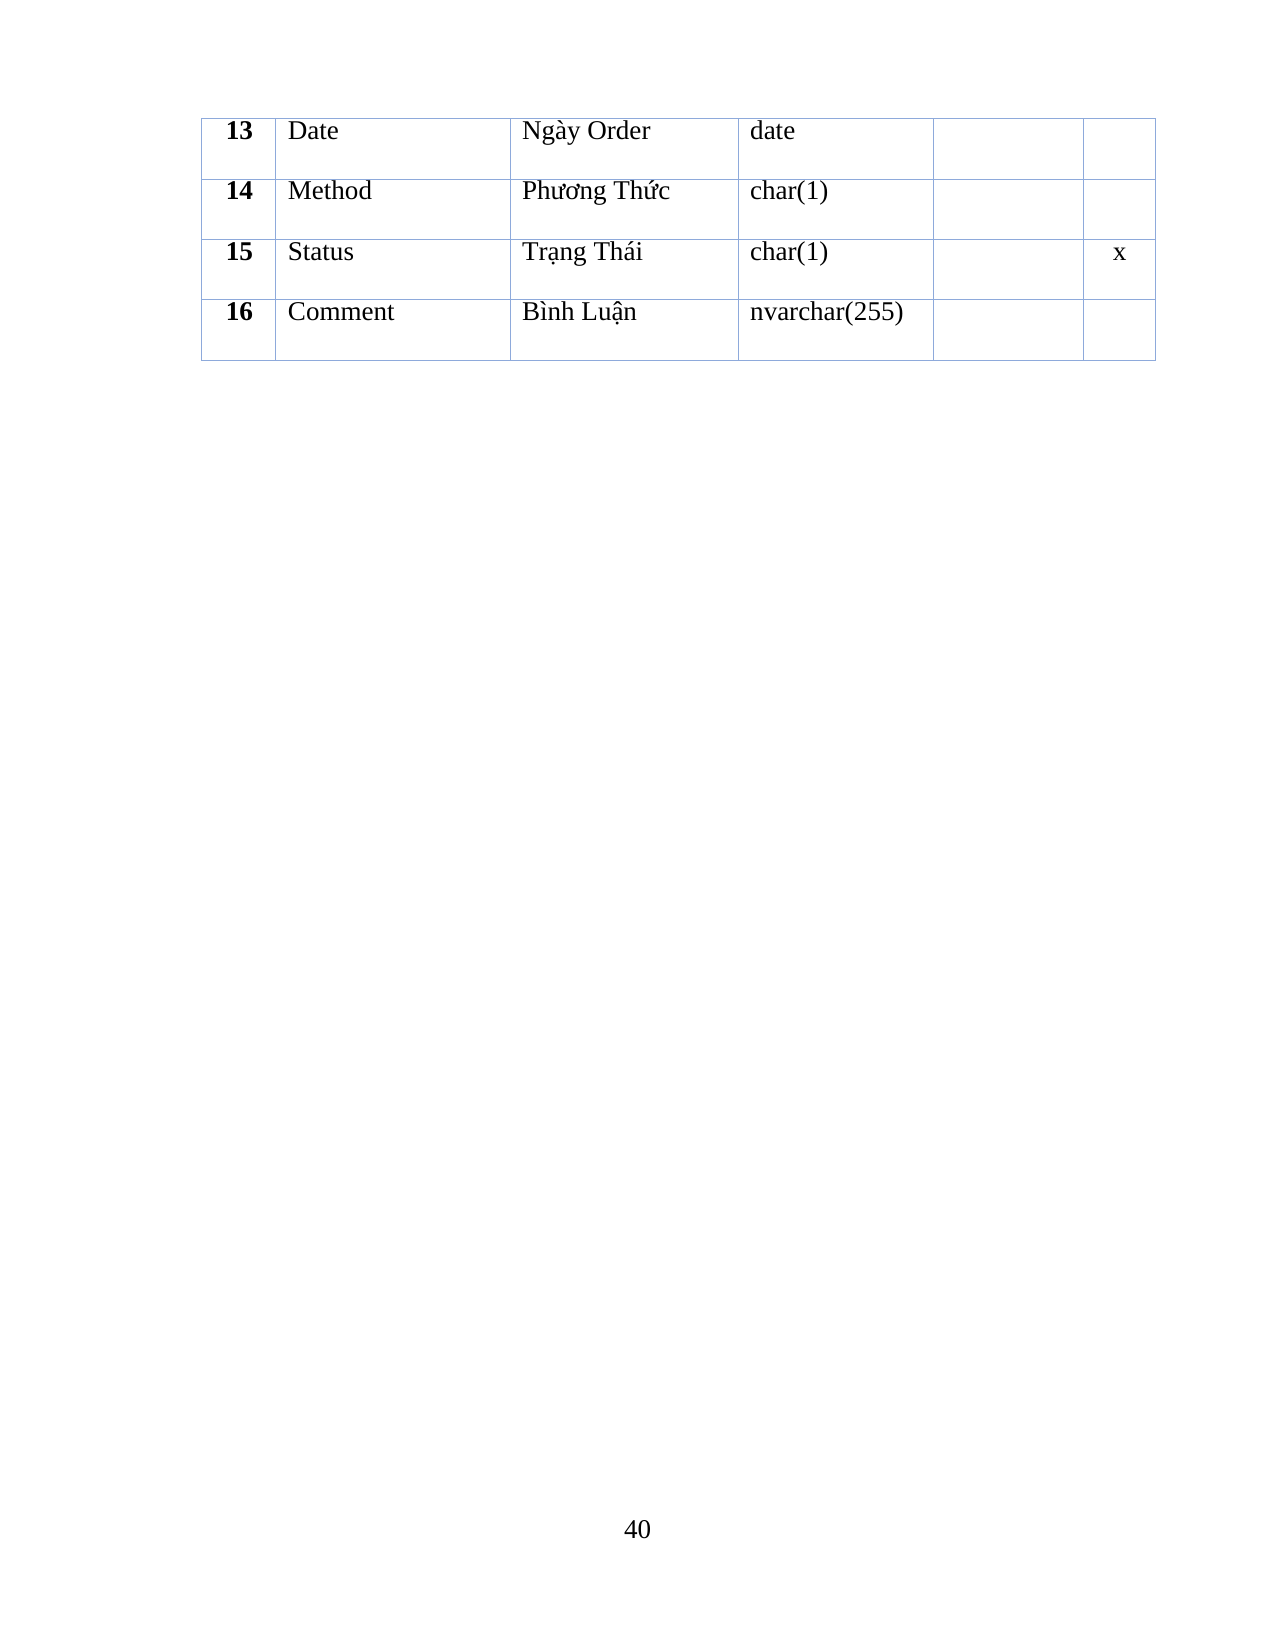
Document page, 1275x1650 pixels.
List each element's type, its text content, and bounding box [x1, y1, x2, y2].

table_cell 13 [202, 119, 275, 178]
table_cell [934, 119, 1083, 178]
table_cell Ngày Order [511, 119, 738, 178]
table_cell 15 [202, 240, 275, 299]
table_cell [1084, 180, 1155, 239]
table_cell Status [276, 240, 510, 299]
table_cell 16 [202, 300, 275, 360]
table_cell x [1084, 240, 1155, 299]
table_cell nvarchar(255) [739, 300, 933, 360]
table_cell 14 [202, 180, 275, 239]
table_cell Date [276, 119, 510, 178]
table_cell Trạng Thái [511, 240, 738, 299]
table_cell char(1) [739, 240, 933, 299]
table_cell char(1) [739, 180, 933, 239]
table_cell [934, 240, 1083, 299]
table_cell Phương Thức [511, 180, 738, 239]
table_cell [934, 300, 1083, 360]
table_cell date [739, 119, 933, 178]
table_cell [1084, 300, 1155, 360]
table_cell Bình Luận [511, 300, 738, 360]
table_cell Method [276, 180, 510, 239]
table_cell Comment [276, 300, 510, 360]
table_cell [934, 180, 1083, 239]
table_cell [1084, 119, 1155, 178]
